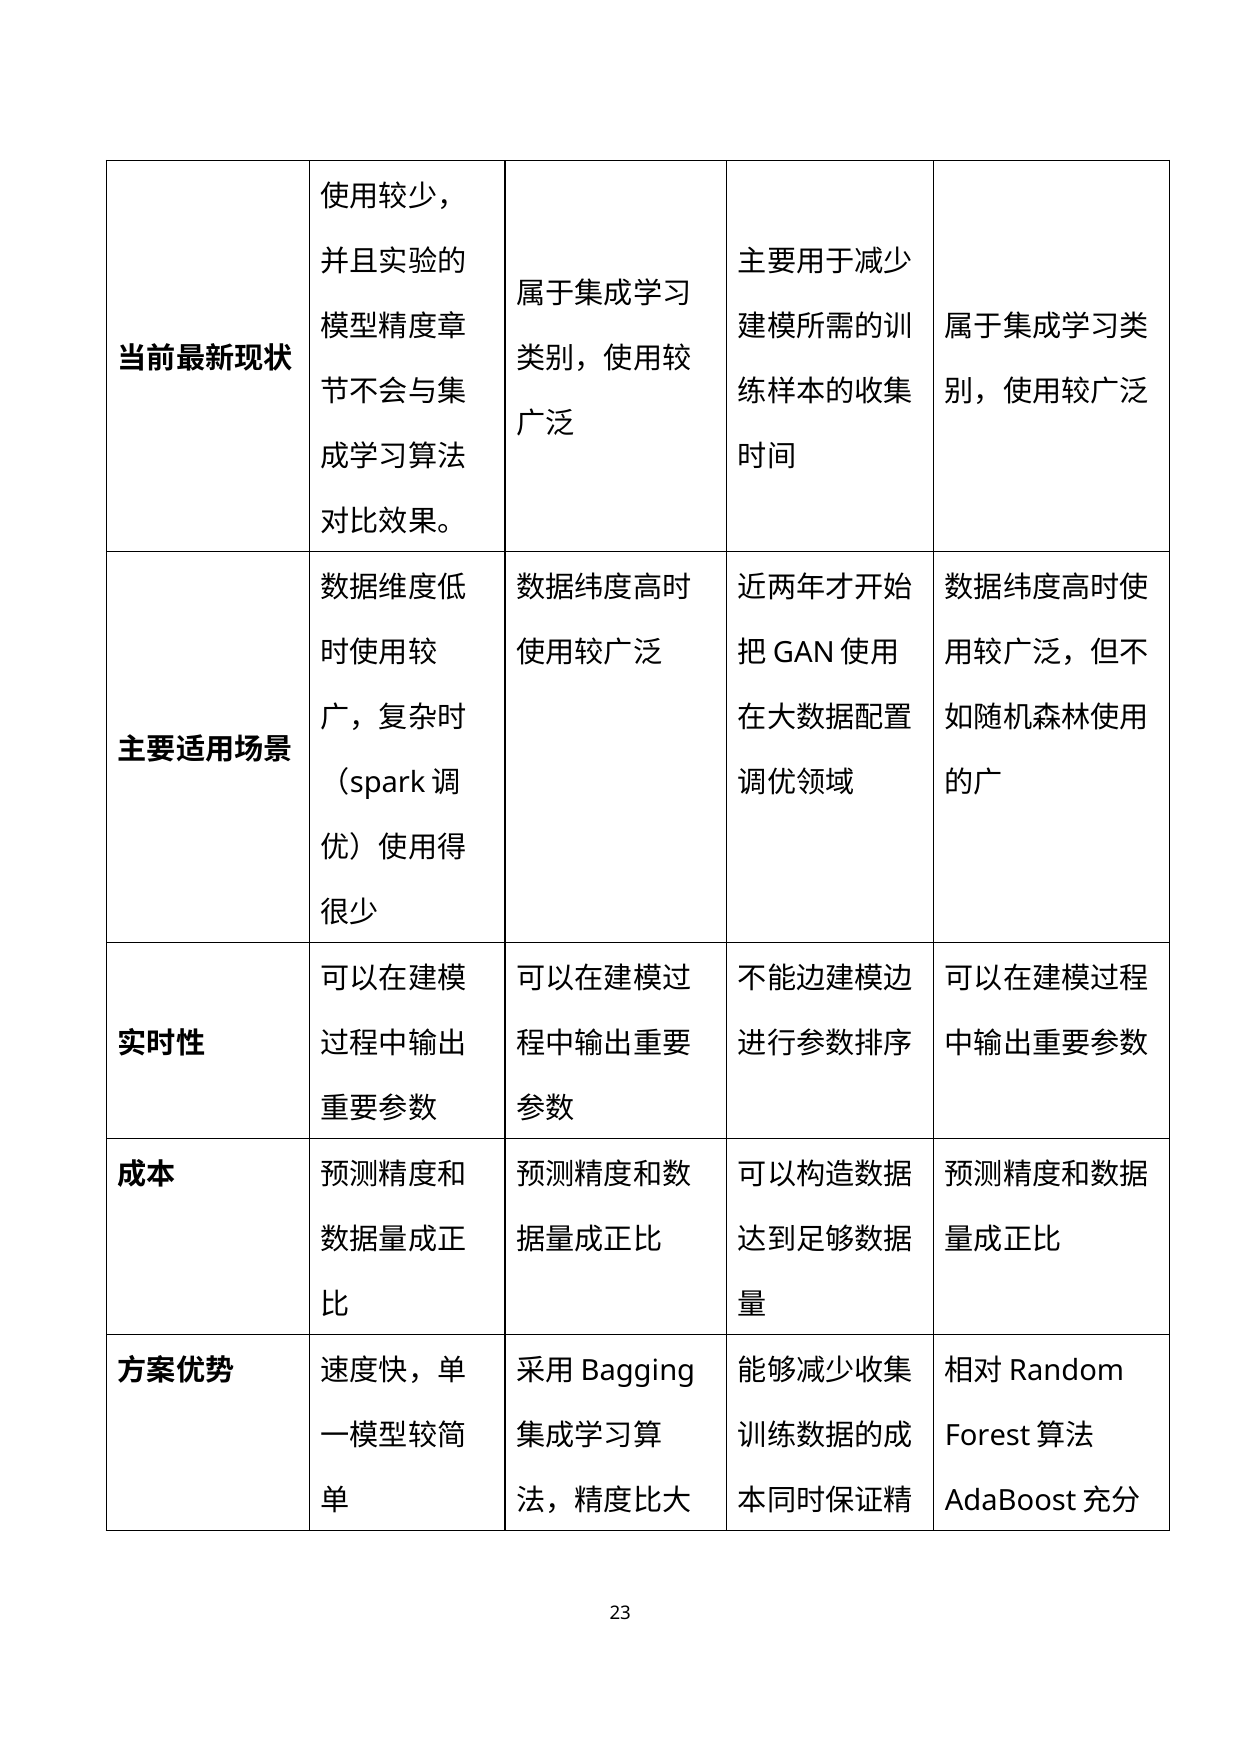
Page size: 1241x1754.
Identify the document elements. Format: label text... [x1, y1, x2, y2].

table_cell 使用较少，并且实验的模型精度章节不会与集成学习算法对比效果。 [310, 161, 504, 551]
table_cell 速度快，单一模型较简单 [310, 1335, 504, 1530]
table_cell 主要适用场景 [107, 552, 309, 942]
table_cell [934, 1335, 1169, 1530]
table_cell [727, 1335, 933, 1530]
table_cell 预测精度和数据量成正比 [934, 1139, 1169, 1334]
table_cell 实时性 [107, 943, 309, 1138]
table_cell 属于集成学习类别，使用较广泛 [506, 161, 726, 551]
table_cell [506, 1335, 726, 1530]
table_cell 预测精度和数据量成正比 [310, 1139, 504, 1334]
table_cell 预测精度和数据量成正比 [506, 1139, 726, 1334]
table_cell 不能边建模边进行参数排序 [727, 943, 933, 1138]
table_cell 可以在建模过程中输出重要参数 [310, 943, 504, 1138]
table_cell 可以在建模过程中输出重要参数 [934, 943, 1169, 1138]
table_cell 数据纬度高时使用较广泛 [506, 552, 726, 942]
table_cell 数据纬度高时使用较广泛，但不如随机森林使用的广 [934, 552, 1169, 942]
table_cell 成本 [107, 1139, 309, 1334]
table_cell 当前最新现状 [107, 161, 309, 551]
table_cell 主要用于减少建模所需的训练样本的收集时间 [727, 161, 933, 551]
table_cell 方案优势 [107, 1335, 309, 1530]
table_cell 属于集成学习类别，使用较广泛 [934, 161, 1169, 551]
table_cell 数据维度低时使用较广，复杂时（spark调优）使用得很少 [310, 552, 504, 942]
table_cell 可以在建模过程中输出重要参数 [506, 943, 726, 1138]
table_cell 可以构造数据达到足够数据量 [727, 1139, 933, 1334]
table_cell 近两年才开始把GAN使用在大数据配置调优领域 [727, 552, 933, 942]
